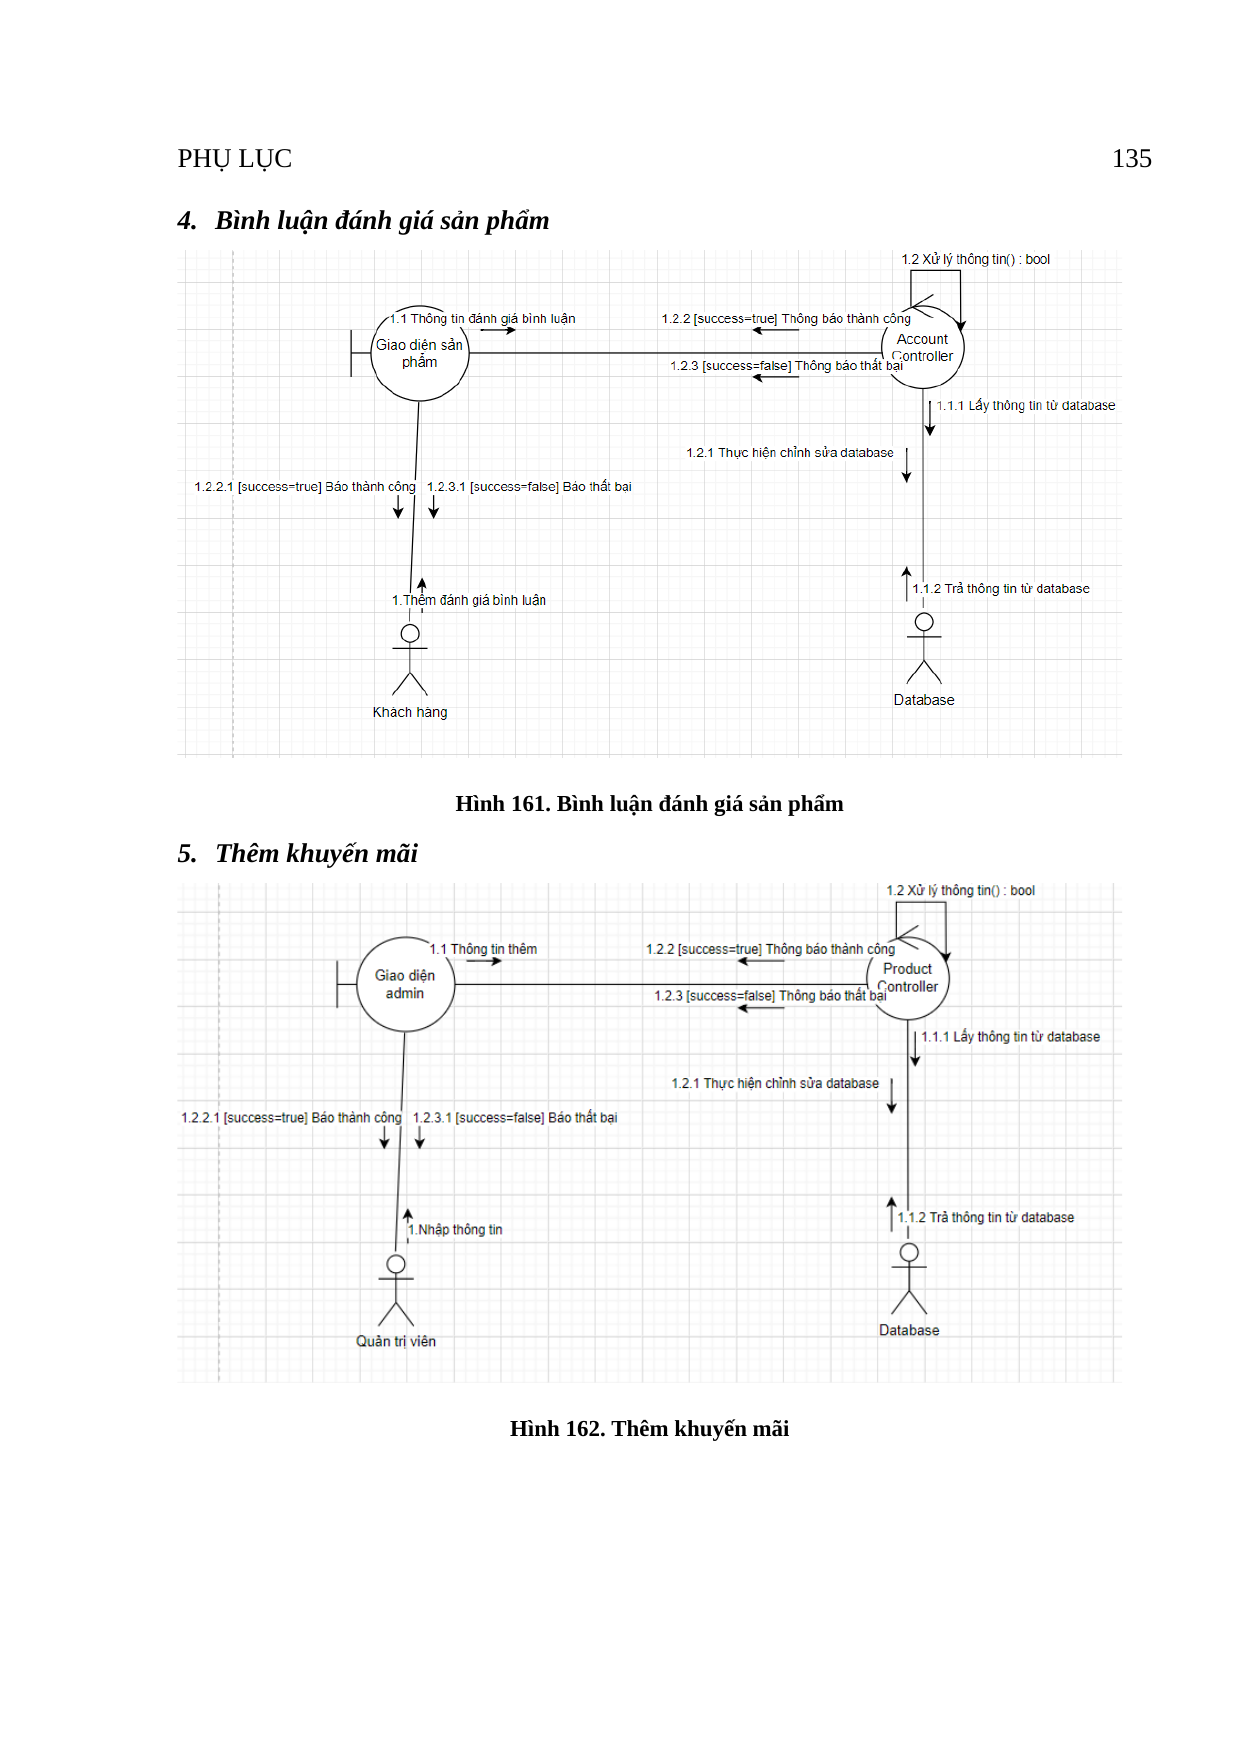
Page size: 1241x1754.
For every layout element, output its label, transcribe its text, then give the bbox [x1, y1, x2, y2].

picture [177, 883, 1123, 1383]
picture [177, 250, 1123, 758]
subtitle Thêm khuyến mãi [177, 837, 1122, 868]
text Hình 161. Bình luận đánh giá sản phẩm [177, 790, 1122, 816]
text Hình 162. Thêm khuyến mãi [177, 1415, 1122, 1441]
subtitle Bình luận đánh giá sản phẩm [177, 204, 1122, 235]
